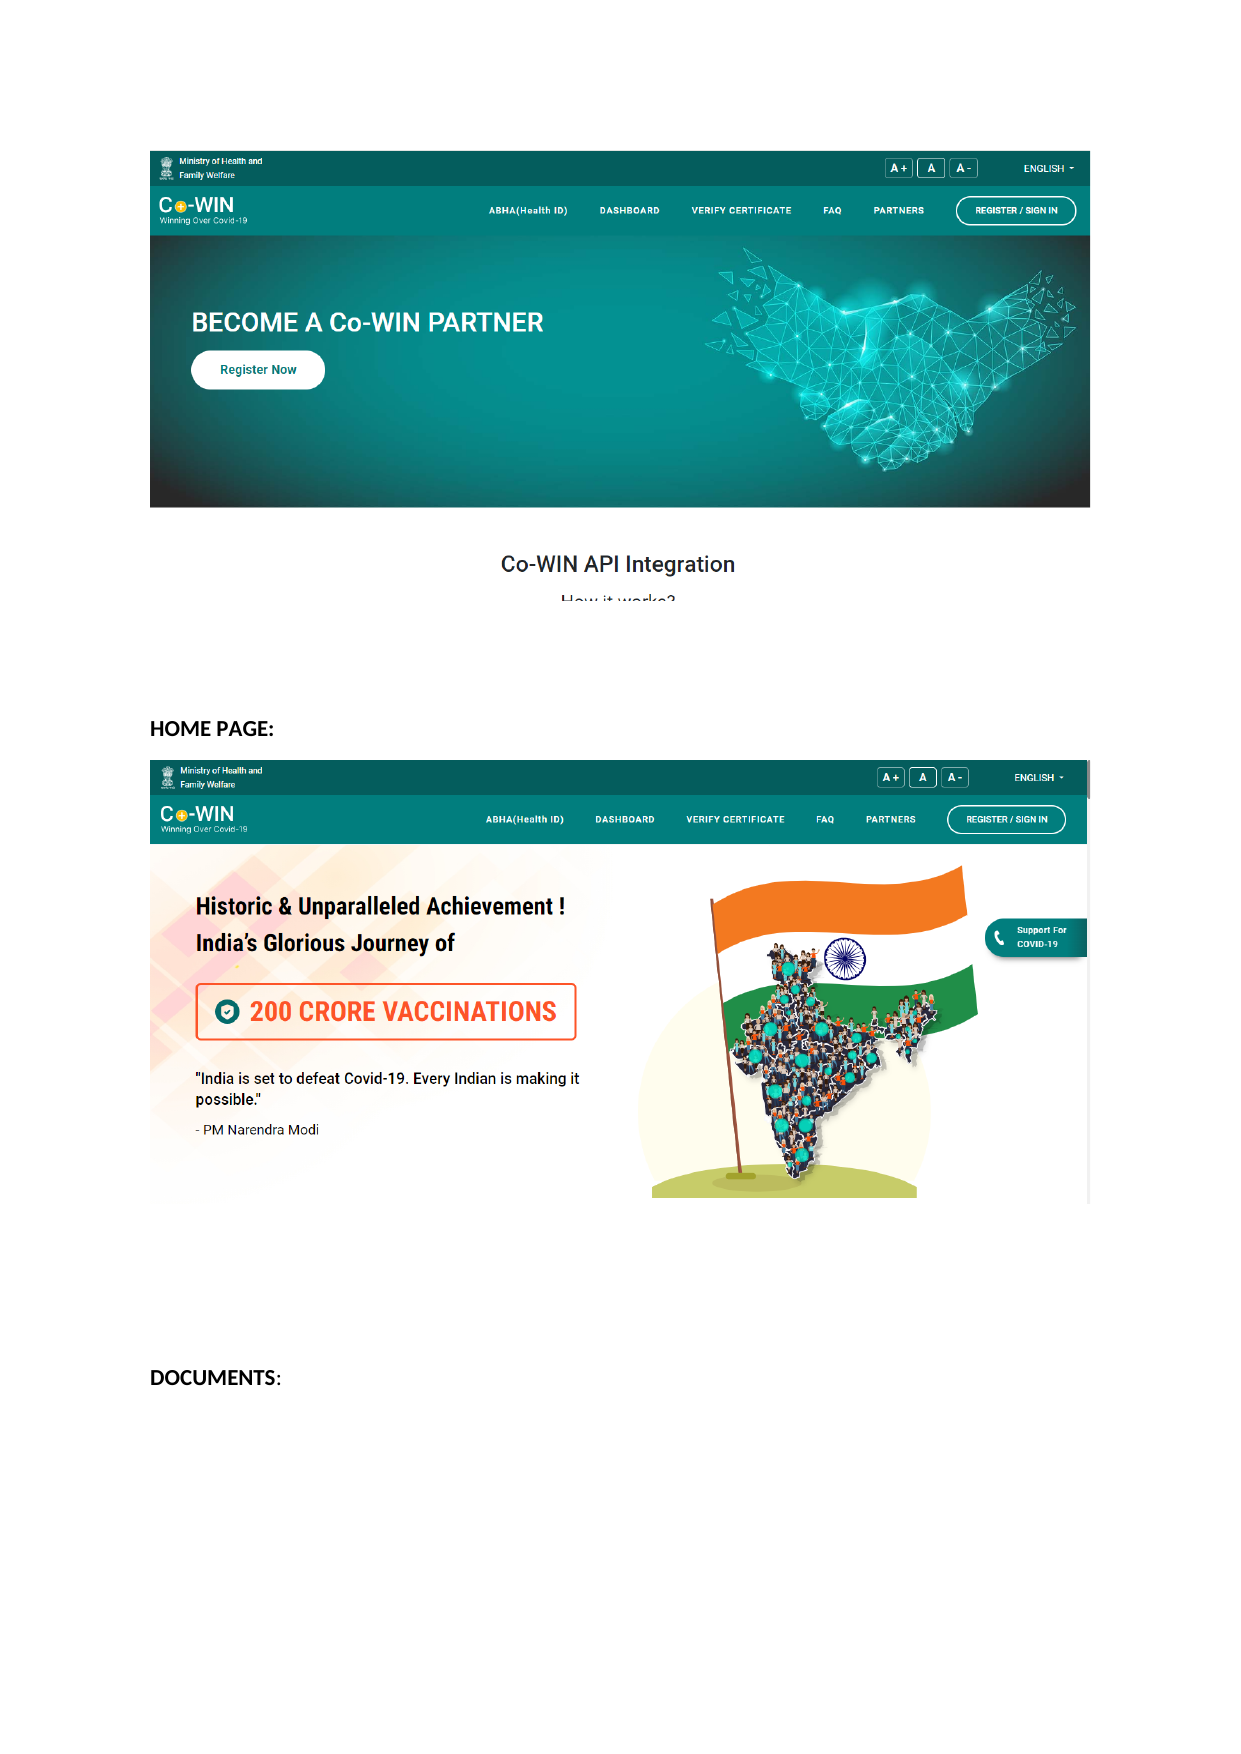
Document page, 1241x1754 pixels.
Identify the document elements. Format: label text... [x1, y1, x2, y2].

picture [150, 150, 1091, 601]
picture [150, 760, 1091, 1204]
text HOME PAGE: [150, 714, 1090, 742]
text DOCUMENTS: [150, 1363, 1090, 1391]
